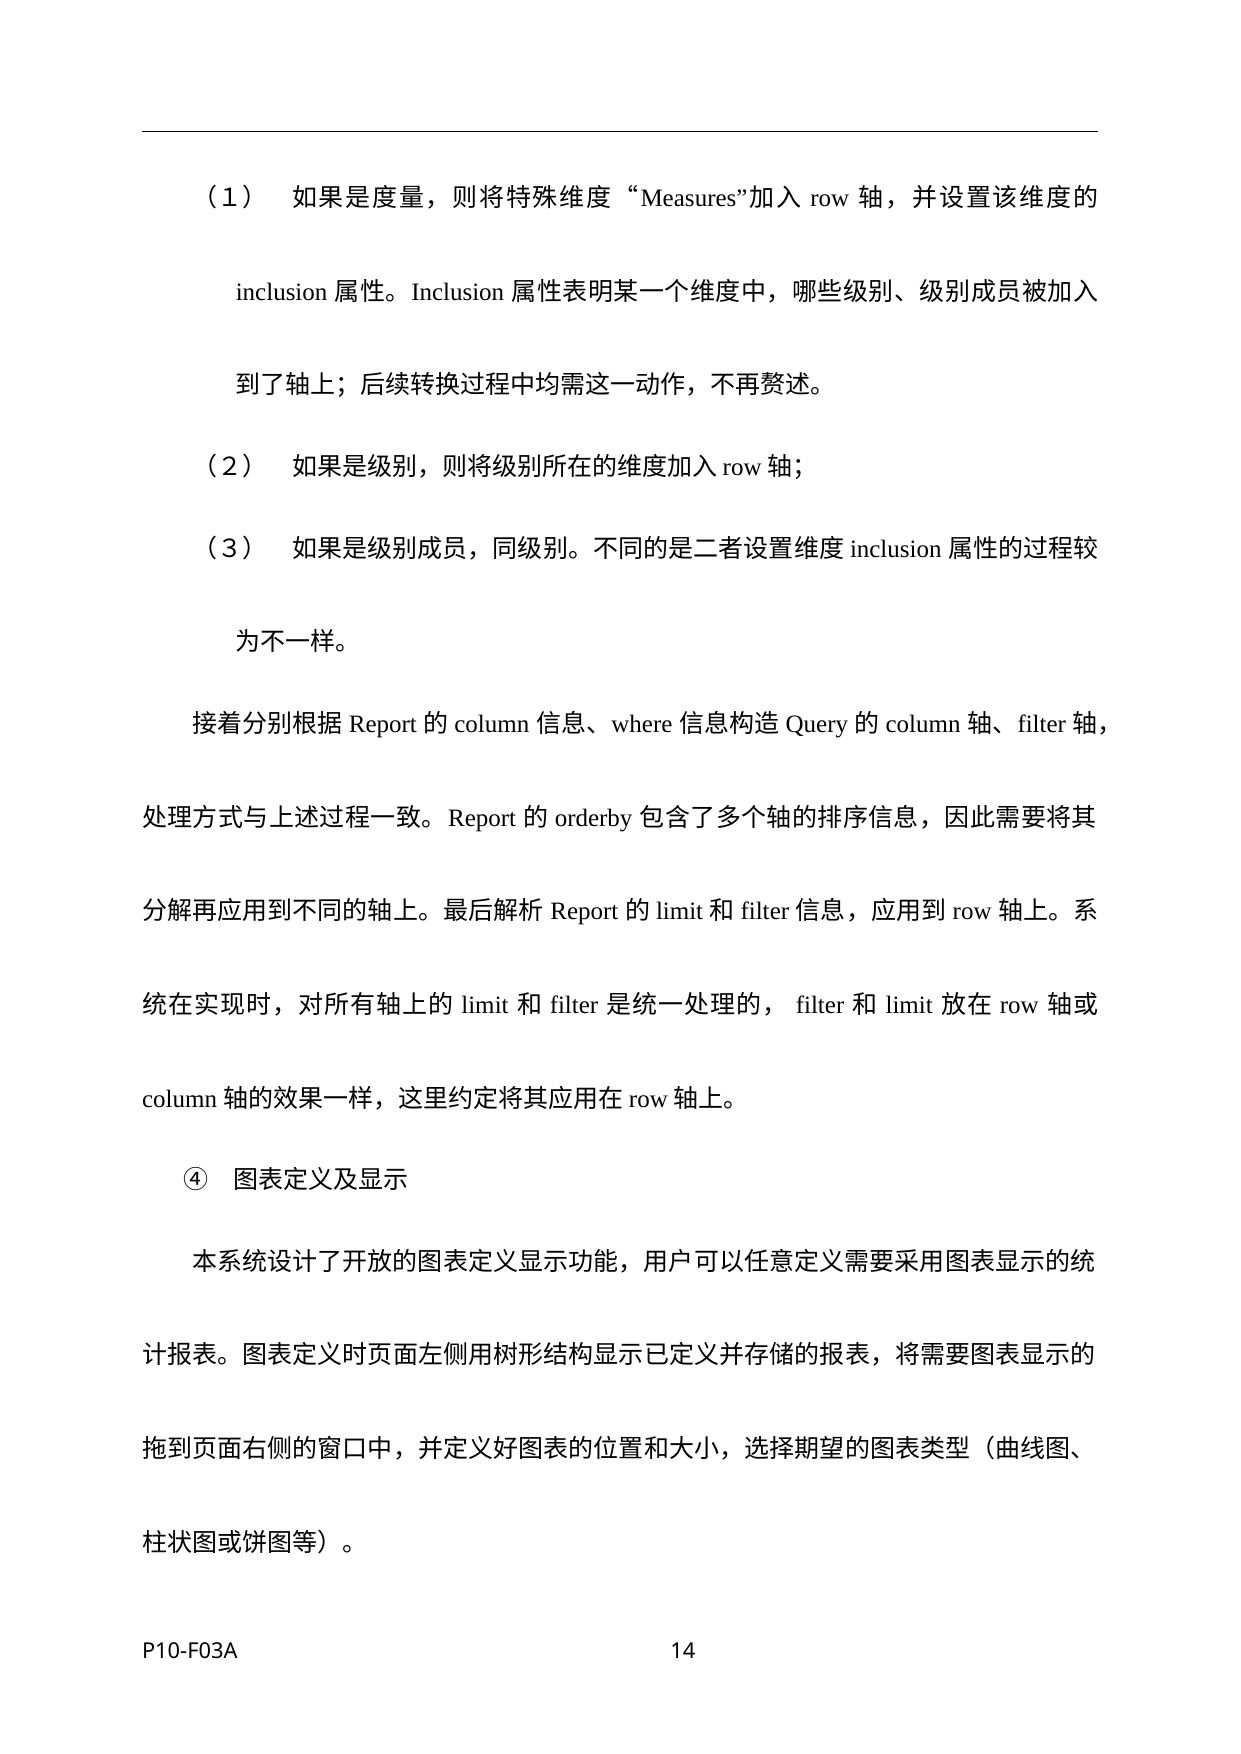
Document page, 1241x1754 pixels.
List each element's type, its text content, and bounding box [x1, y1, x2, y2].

text 接着分别根据 Report 的 column 信息、where 信息构造 Query 的 column 轴、filter 轴，处理方式与上述过程一致。Report 的 orderby 包含了多个轴的排序信息，因此需要将其分解再应用到不同的轴上。最后解析 Report 的 limit 和 filter 信息，应用到 row 轴上。系统在实现时，对所有轴上的 limit 和 filter 是统一处理的， filter 和 limit 放在 row 轴或column 轴的效果一样，这里约定将其应用在 row 轴上。 [142, 688, 1098, 1130]
list 如果是级别，则将级别所在的维度加入 row 轴； [192, 431, 1098, 498]
list 如果是度量，则将特殊维度“Measures”加入 row 轴，并设置该维度的inclusion 属性。Inclusion 属性表明某一个维度中，哪些级别、级别成员被加入到了轴上；后续转换过程中均需这一动作，不再赘述。 [192, 162, 1098, 417]
list 图表定义及显示 [142, 1144, 1098, 1212]
list 如果是级别成员，同级别。不同的是二者设置维度 inclusion 属性的过程较为不一样。 [192, 512, 1098, 674]
text 本系统设计了开放的图表定义显示功能，用户可以任意定义需要采用图表显示的统计报表。图表定义时页面左侧用树形结构显示已定义并存储的报表，将需要图表显示的拖到页面右侧的窗口中，并定义好图表的位置和大小，选择期望的图表类型（曲线图、柱状图或饼图等）。 [142, 1226, 1098, 1574]
